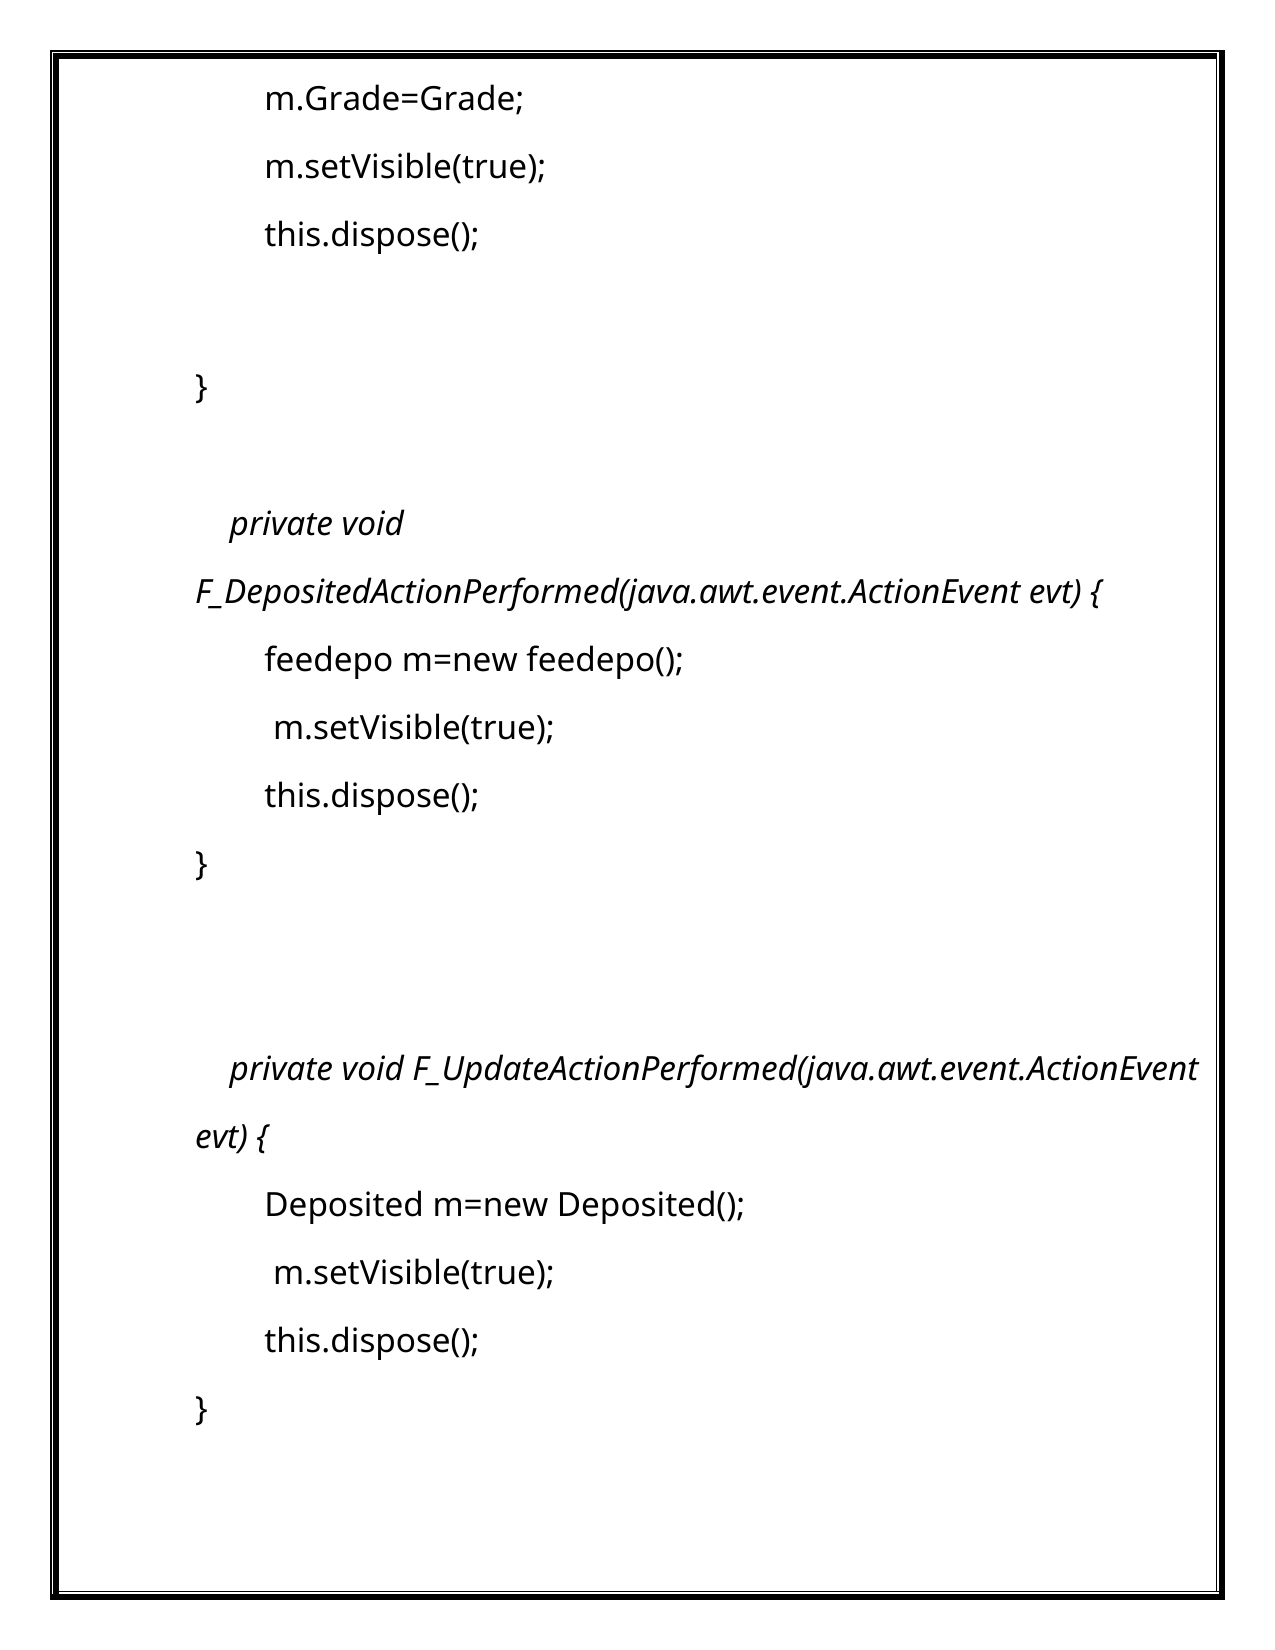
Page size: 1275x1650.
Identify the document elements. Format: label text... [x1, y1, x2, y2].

list } [195, 840, 1200, 886]
list feedepo m=new feedepo(); [195, 636, 1200, 681]
list m.setVisible(true); [195, 1249, 1200, 1294]
list m.Grade=Grade; [195, 75, 1200, 120]
list this.dispose(); [195, 1317, 1200, 1362]
list } [195, 363, 1200, 409]
list this.dispose(); [195, 211, 1200, 257]
list private void F_DepositedActionPerformed(java.awt.event.ActionEvent evt) { [195, 499, 1200, 613]
list private void F_UpdateActionPerformed(java.awt.event.ActionEvent evt) { [195, 1044, 1200, 1158]
list m.setVisible(true); [195, 143, 1200, 188]
list m.setVisible(true); [195, 704, 1200, 749]
list Deposited m=new Deposited(); [195, 1181, 1200, 1226]
list } [195, 1385, 1200, 1431]
list this.dispose(); [195, 772, 1200, 817]
